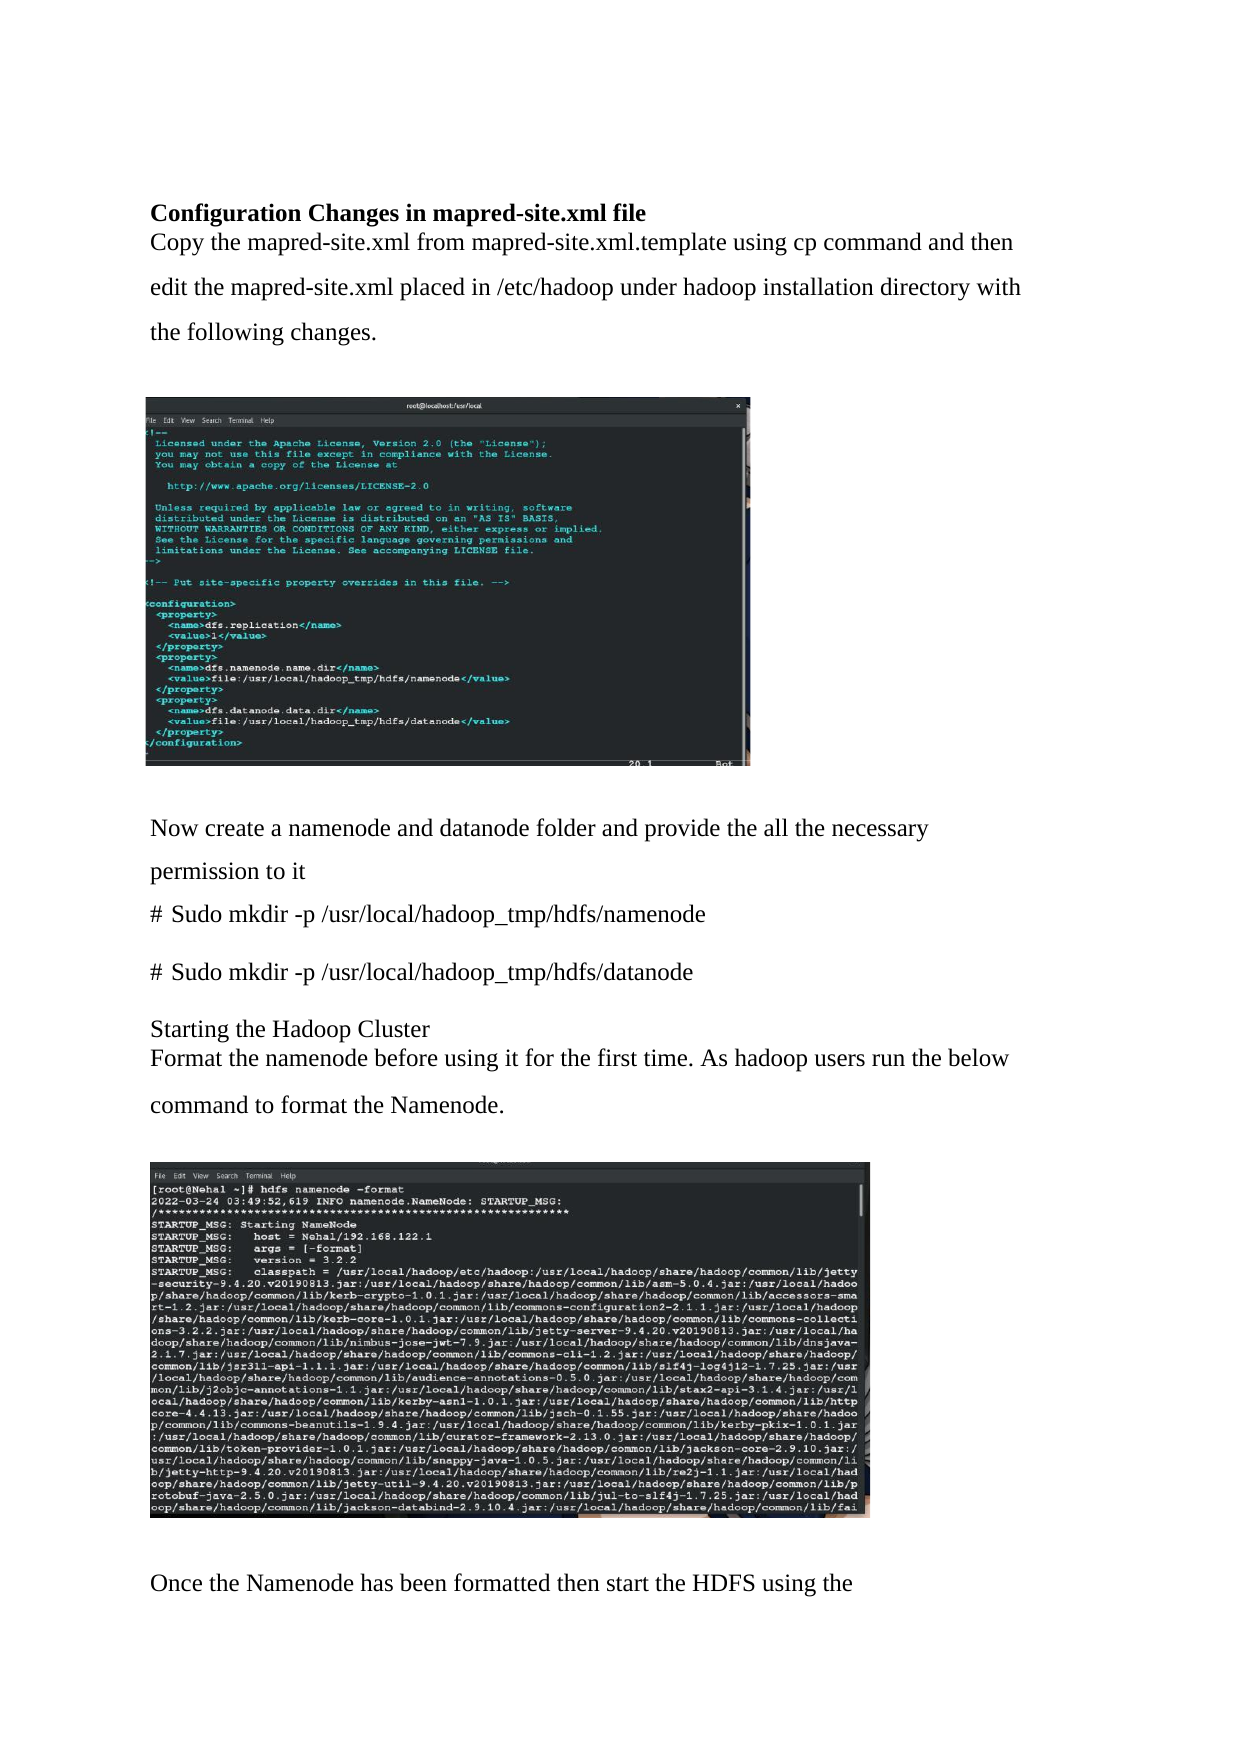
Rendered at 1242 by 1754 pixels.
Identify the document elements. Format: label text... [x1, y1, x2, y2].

text Now create a namenode and datanode folder and provide the all the necessary permission to it [150, 813, 1025, 885]
list Sudo mkdir -p /usr/local/hadoop_tmp/hdfs/datanode [150, 957, 1092, 986]
picture [150, 1162, 871, 1518]
text Once the Namenode has been formatted then start the HDFS using the [150, 1568, 1092, 1596]
picture [145, 397, 751, 766]
text Format the namenode before using it for the first time. As hadoop users run the below command to format the Namenode. [150, 1043, 1025, 1119]
text Copy the mapred-site.xml from mapred-site.xml.template using cp command and then edit the mapred-site.xml placed in /etc/hadoop under hadoop installation directory with the following changes. [150, 227, 1044, 346]
text Starting the Hadoop Cluster [150, 1014, 1092, 1043]
list Sudo mkdir -p /usr/local/hadoop_tmp/hdfs/namenode [150, 899, 1092, 928]
text Configuration Changes in mapred-site.xml file [150, 198, 1092, 227]
